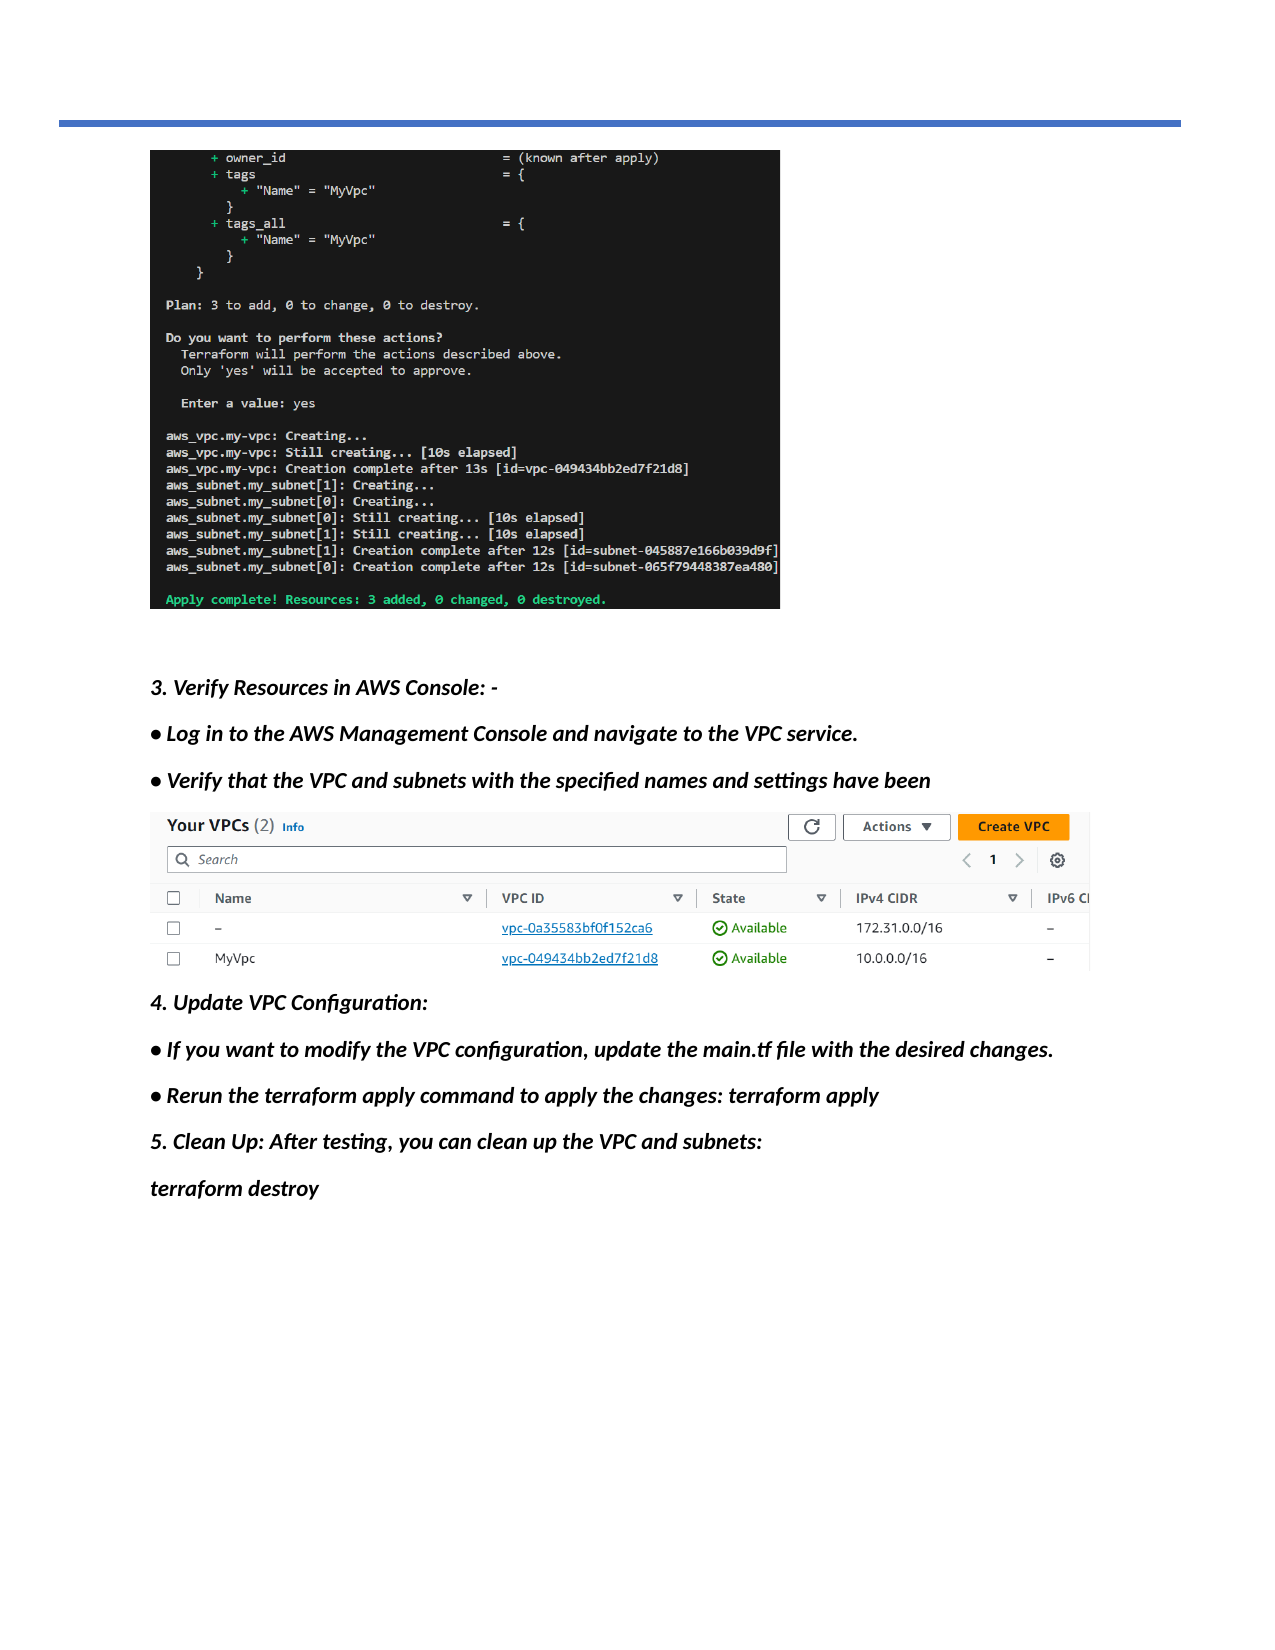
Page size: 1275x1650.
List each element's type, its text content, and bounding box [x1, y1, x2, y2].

text 4. Update VPC Configuration: [150, 988, 1125, 1016]
text 3. Verify Resources in AWS Console: - [150, 673, 1125, 701]
text • Rerun the terraform apply command to apply the changes: terraform apply [150, 1081, 1125, 1109]
text terraform destroy [150, 1174, 1125, 1202]
text • Log in to the AWS Management Console and navigate to the VPC service. [150, 719, 1125, 747]
text • Verify that the VPC and subnets with the specified names and settings have been [150, 766, 1125, 794]
picture [150, 150, 780, 609]
text 5. Clean Up: After testing, you can clean up the VPC and subnets: [150, 1127, 1125, 1156]
text • If you want to modify the VPC configuration, update the main.tf file with the desired changes. [150, 1035, 1125, 1063]
picture [150, 812, 1091, 971]
